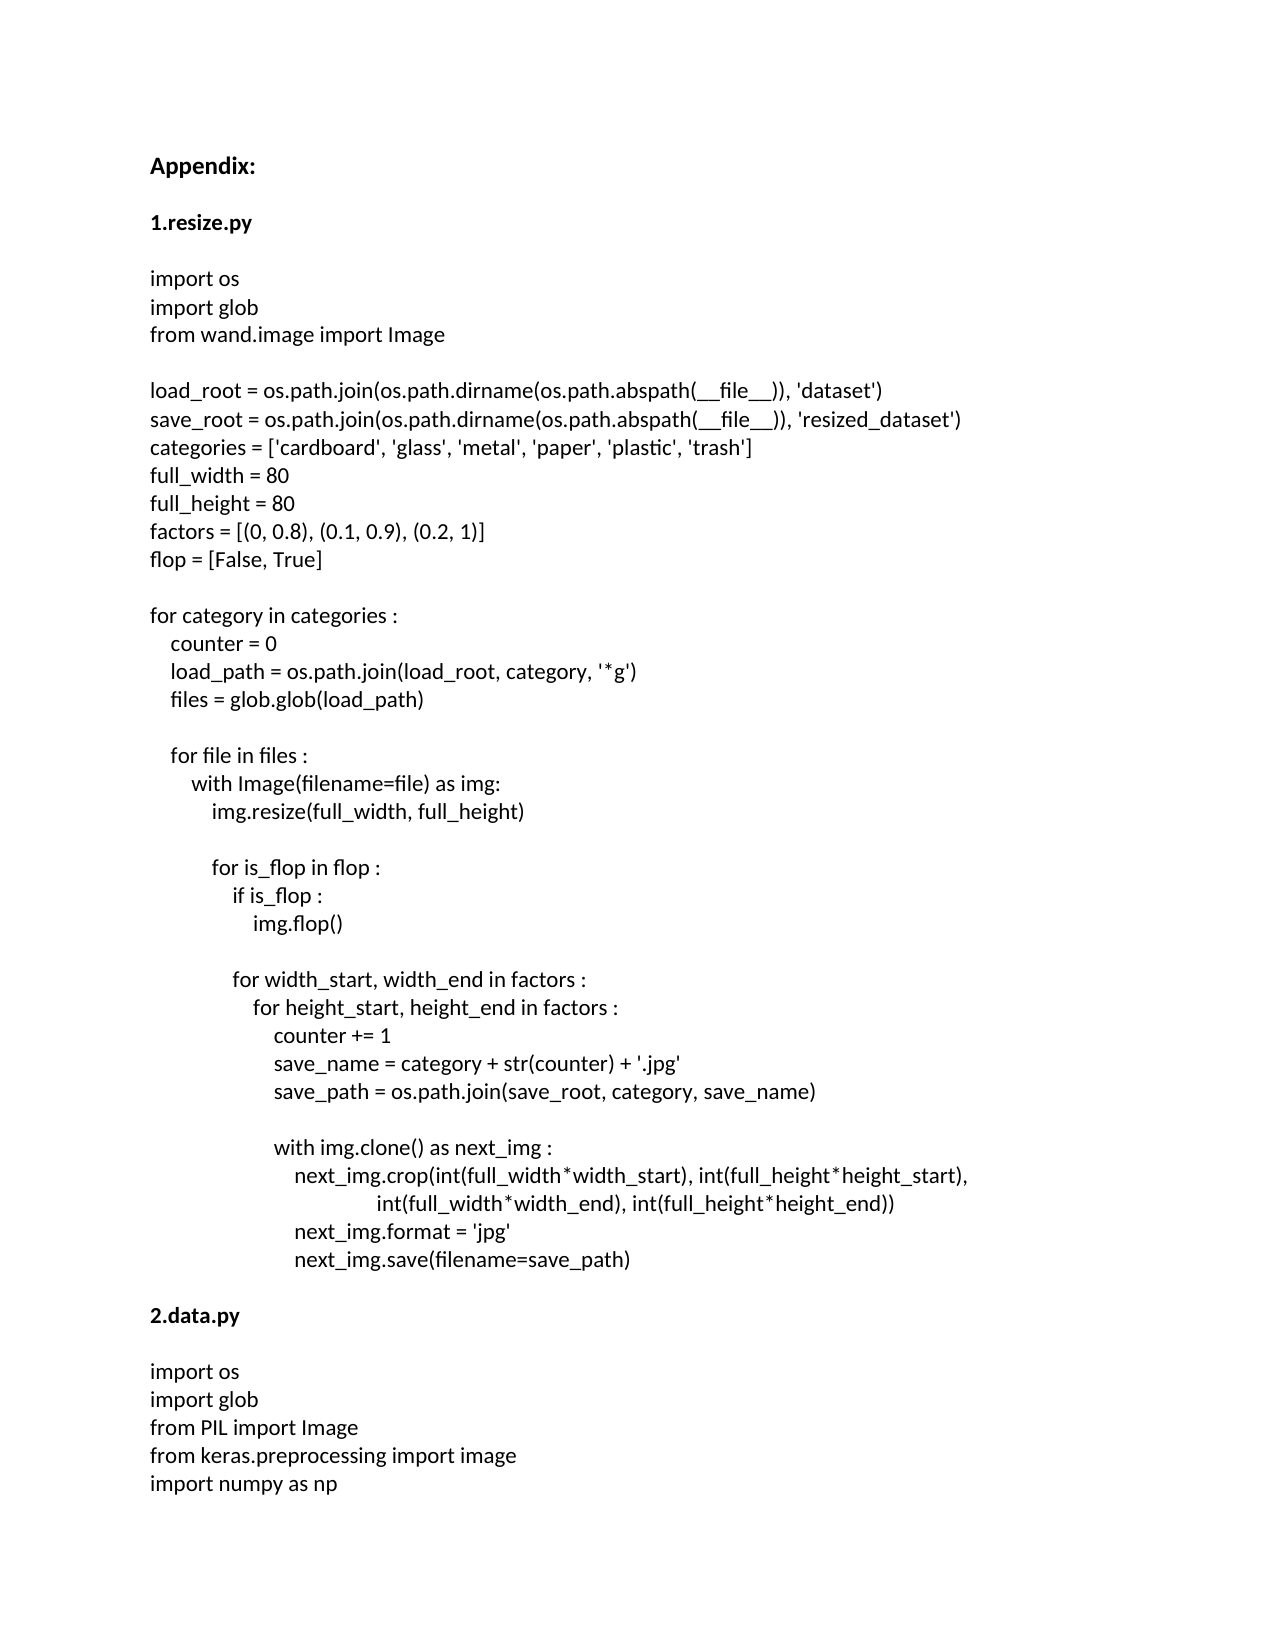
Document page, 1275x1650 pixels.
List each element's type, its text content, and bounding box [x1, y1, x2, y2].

text counter = 0 [150, 629, 1125, 657]
text counter += 1 [150, 1021, 1125, 1049]
text full_width = 80 [150, 461, 1125, 489]
text load_path = os.path.join(load_root, category, '*g') [150, 657, 1125, 685]
text next_img.format = 'jpg' [150, 1217, 1125, 1245]
text factors = [(0, 0.8), (0.1, 0.9), (0.2, 1)] [150, 517, 1125, 545]
text save_name = category + str(counter) + '.jpg' [150, 1049, 1125, 1077]
text full_height = 80 [150, 489, 1125, 517]
text img.flop() [150, 909, 1125, 937]
text if is_flop : [150, 881, 1125, 909]
text for is_flop in flop : [150, 853, 1125, 881]
text categories = ['cardboard', 'glass', 'metal', 'paper', 'plastic', 'trash'] [150, 433, 1125, 461]
text import numpy as np [150, 1469, 1125, 1497]
text from keras.preprocessing import image [150, 1441, 1125, 1469]
text save_path = os.path.join(save_root, category, save_name) [150, 1077, 1125, 1105]
text img.resize(full_width, full_height) [150, 797, 1125, 825]
text from PIL import Image [150, 1413, 1125, 1441]
text next_img.crop(int(full_width*width_start), int(full_height*height_start), [150, 1161, 1125, 1189]
text 1.resize.py [150, 208, 1125, 237]
text from wand.image import Image [150, 321, 1125, 349]
text save_root = os.path.join(os.path.dirname(os.path.abspath(__file__)), 'resized_dataset') [150, 405, 1125, 433]
text files = glob.glob(load_path) [150, 685, 1125, 713]
text Appendix: [150, 150, 1125, 181]
text for file in files : [150, 741, 1125, 769]
text with img.clone() as next_img : [150, 1133, 1125, 1161]
text 2.data.py [150, 1301, 1125, 1329]
text for width_start, width_end in factors : [150, 965, 1125, 993]
text load_root = os.path.join(os.path.dirname(os.path.abspath(__file__)), 'dataset') [150, 377, 1125, 405]
text import os [150, 1357, 1125, 1385]
text with Image(filename=file) as img: [150, 769, 1125, 797]
text import glob [150, 293, 1125, 321]
text for category in categories : [150, 601, 1125, 629]
text import os [150, 264, 1125, 293]
text next_img.save(filename=save_path) [150, 1245, 1125, 1273]
text flop = [False, True] [150, 545, 1125, 573]
text import glob [150, 1385, 1125, 1413]
text int(full_width*width_end), int(full_height*height_end)) [150, 1189, 1125, 1217]
text for height_start, height_end in factors : [150, 993, 1125, 1021]
